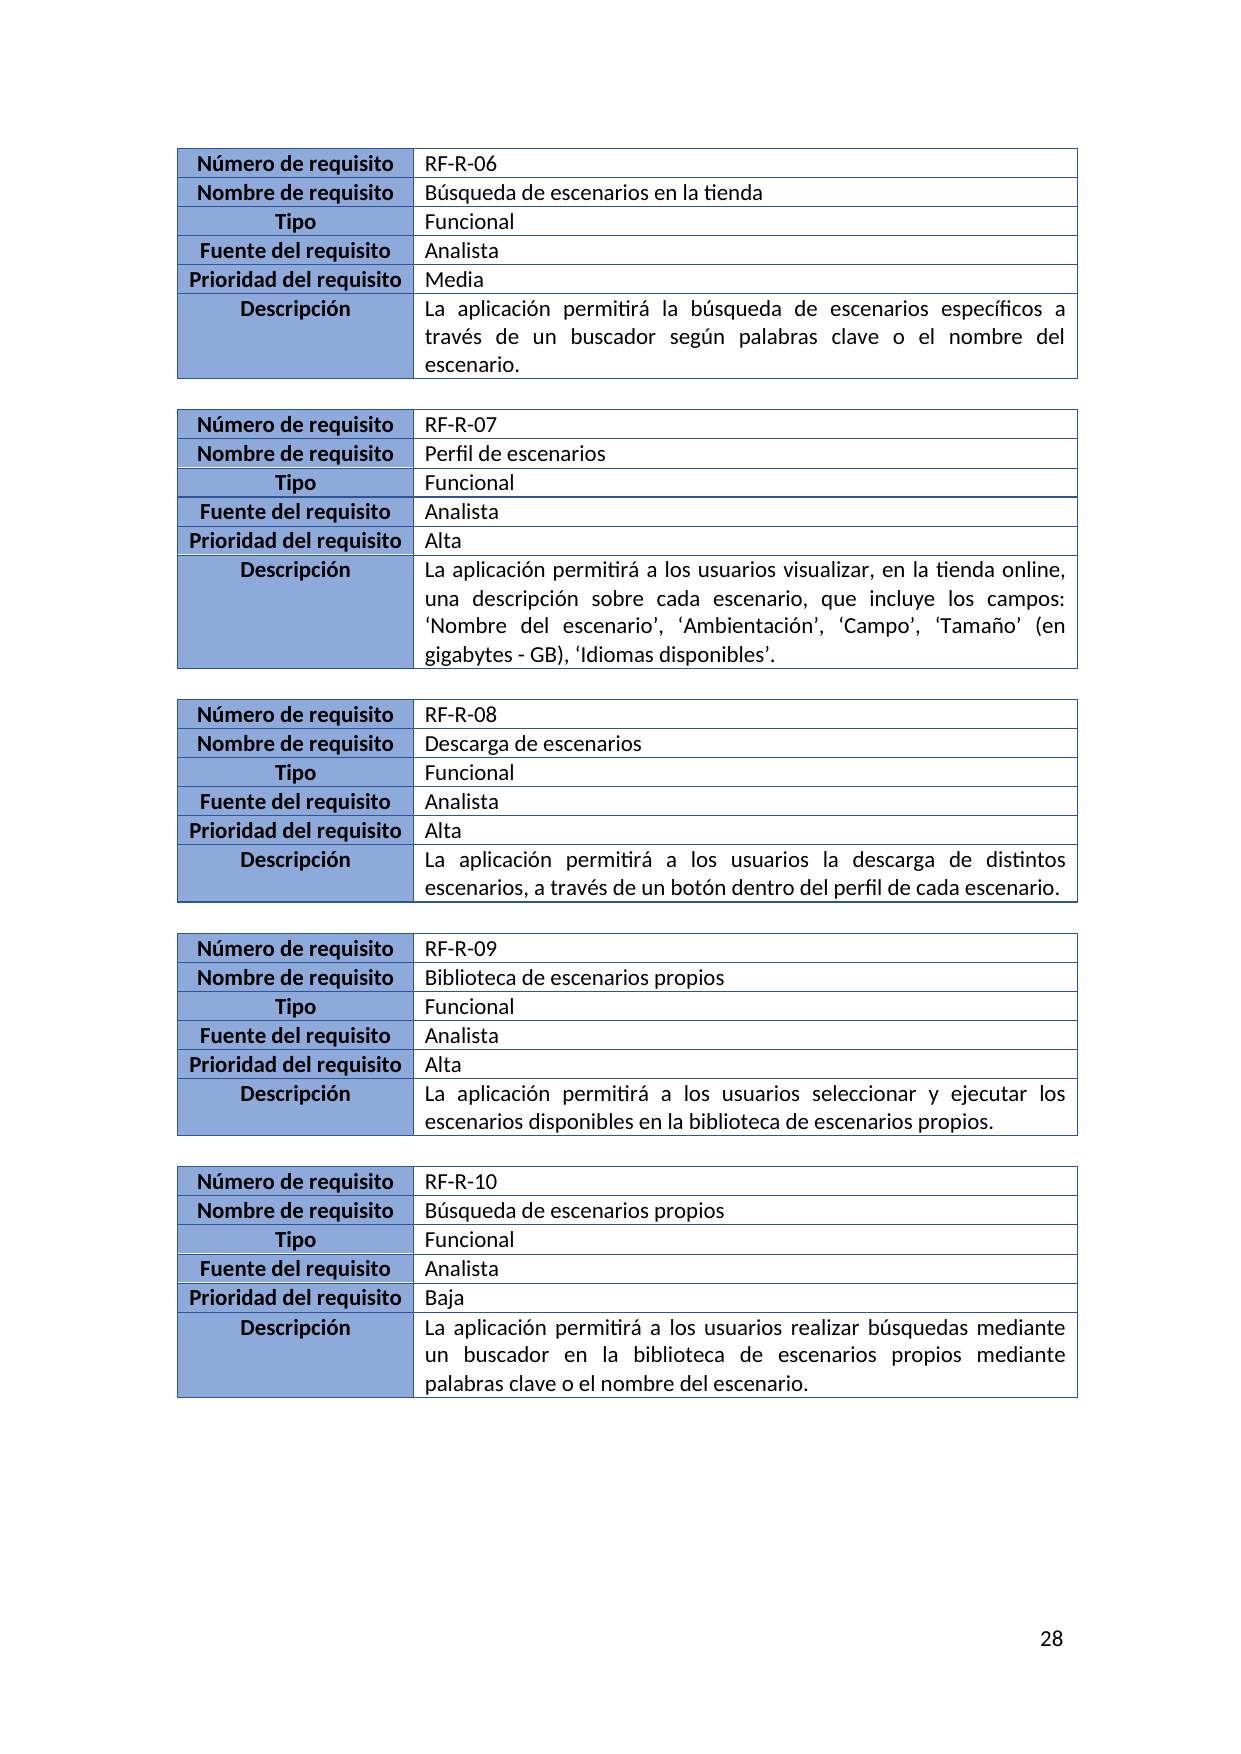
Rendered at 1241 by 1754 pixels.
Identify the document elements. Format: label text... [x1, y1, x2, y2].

table_cell Analista [414, 236, 1077, 264]
table_cell Tipo [178, 207, 413, 235]
table_cell Alta [414, 816, 1077, 844]
table_header RF-R-08 [414, 700, 1077, 728]
table_cell Funcional [414, 992, 1077, 1020]
table_cell Prioridad del requisito [178, 1050, 413, 1078]
table_cell Fuente del requisito [178, 1021, 413, 1049]
table_cell Fuente del requisito [178, 236, 413, 264]
table_header RF-R-10 [414, 1167, 1077, 1195]
table_cell Descripción [178, 294, 413, 378]
table_cell Tipo [178, 469, 413, 496]
table_cell Prioridad del requisito [178, 816, 413, 844]
table_cell La aplicación permitirá la búsqueda de escenarios específicos a través de un buscador según palabras clave o el nombre del escenario. [414, 294, 1077, 378]
table_cell Descarga de escenarios [414, 729, 1077, 757]
table_cell Funcional [414, 758, 1077, 786]
table_cell Alta [414, 527, 1077, 554]
table_cell Tipo [178, 758, 413, 786]
table_cell Nombre de requisito [178, 1196, 413, 1224]
table_cell Biblioteca de escenarios propios [414, 963, 1077, 991]
table_cell La aplicación permitirá a los usuarios seleccionar y ejecutar los escenarios disponibles en la biblioteca de escenarios propios. [414, 1079, 1077, 1135]
table_cell Descripción [178, 556, 413, 668]
table_cell Analista [414, 498, 1077, 526]
table_cell Prioridad del requisito [178, 265, 413, 293]
table_cell La aplicación permitirá a los usuarios visualizar, en la tienda online, una descripción sobre cada escenario, que incluye los campos: ‘Nombre del escenario’, ‘Ambientación’, ‘Campo’, ‘Tamaño’ (en gigabytes - GB), ‘Idiomas disponibles’. [414, 556, 1077, 668]
table_cell Analista [414, 787, 1077, 815]
table_cell Prioridad del requisito [178, 1284, 413, 1312]
table_header Número de requisito [178, 410, 413, 438]
table_cell Fuente del requisito [178, 787, 413, 815]
table_cell Analista [414, 1021, 1077, 1049]
table_cell Nombre de requisito [178, 729, 413, 757]
table_cell Fuente del requisito [178, 498, 413, 526]
table_cell Funcional [414, 469, 1077, 496]
table_cell Tipo [178, 1225, 413, 1253]
table_cell Funcional [414, 207, 1077, 235]
table_cell Nombre de requisito [178, 439, 413, 467]
table_cell Descripción [178, 1313, 413, 1397]
table_cell Nombre de requisito [178, 178, 413, 206]
table_cell RF-R-06 [414, 149, 1077, 177]
table_cell Alta [414, 1050, 1077, 1078]
table_header Número de requisito [178, 700, 413, 728]
table_cell Tipo [178, 992, 413, 1020]
table_header Número de requisito [178, 934, 413, 962]
table_cell Prioridad del requisito [178, 527, 413, 554]
table_cell Búsqueda de escenarios propios [414, 1196, 1077, 1224]
table_cell Búsqueda de escenarios en la tienda [414, 178, 1077, 206]
table_cell Descripción [178, 1079, 413, 1135]
table_cell Media [414, 265, 1077, 293]
table_cell Descripción [178, 845, 413, 901]
table_cell Nombre de requisito [178, 963, 413, 991]
table_cell Analista [414, 1255, 1077, 1282]
table_header RF-R-07 [414, 410, 1077, 438]
table_header RF-R-09 [414, 934, 1077, 962]
table_cell La aplicación permitirá a los usuarios la descarga de distintos escenarios, a través de un botón dentro del perfil de cada escenario. [414, 845, 1077, 901]
table_header Número de requisito [178, 1167, 413, 1195]
table_cell Número de requisito [178, 149, 413, 177]
table_cell La aplicación permitirá a los usuarios realizar búsquedas mediante un buscador en la biblioteca de escenarios propios mediante palabras clave o el nombre del escenario. [414, 1313, 1077, 1397]
table_cell Fuente del requisito [178, 1255, 413, 1282]
table_cell Baja [414, 1284, 1077, 1312]
table_cell Funcional [414, 1225, 1077, 1253]
table_cell Perfil de escenarios [414, 439, 1077, 467]
